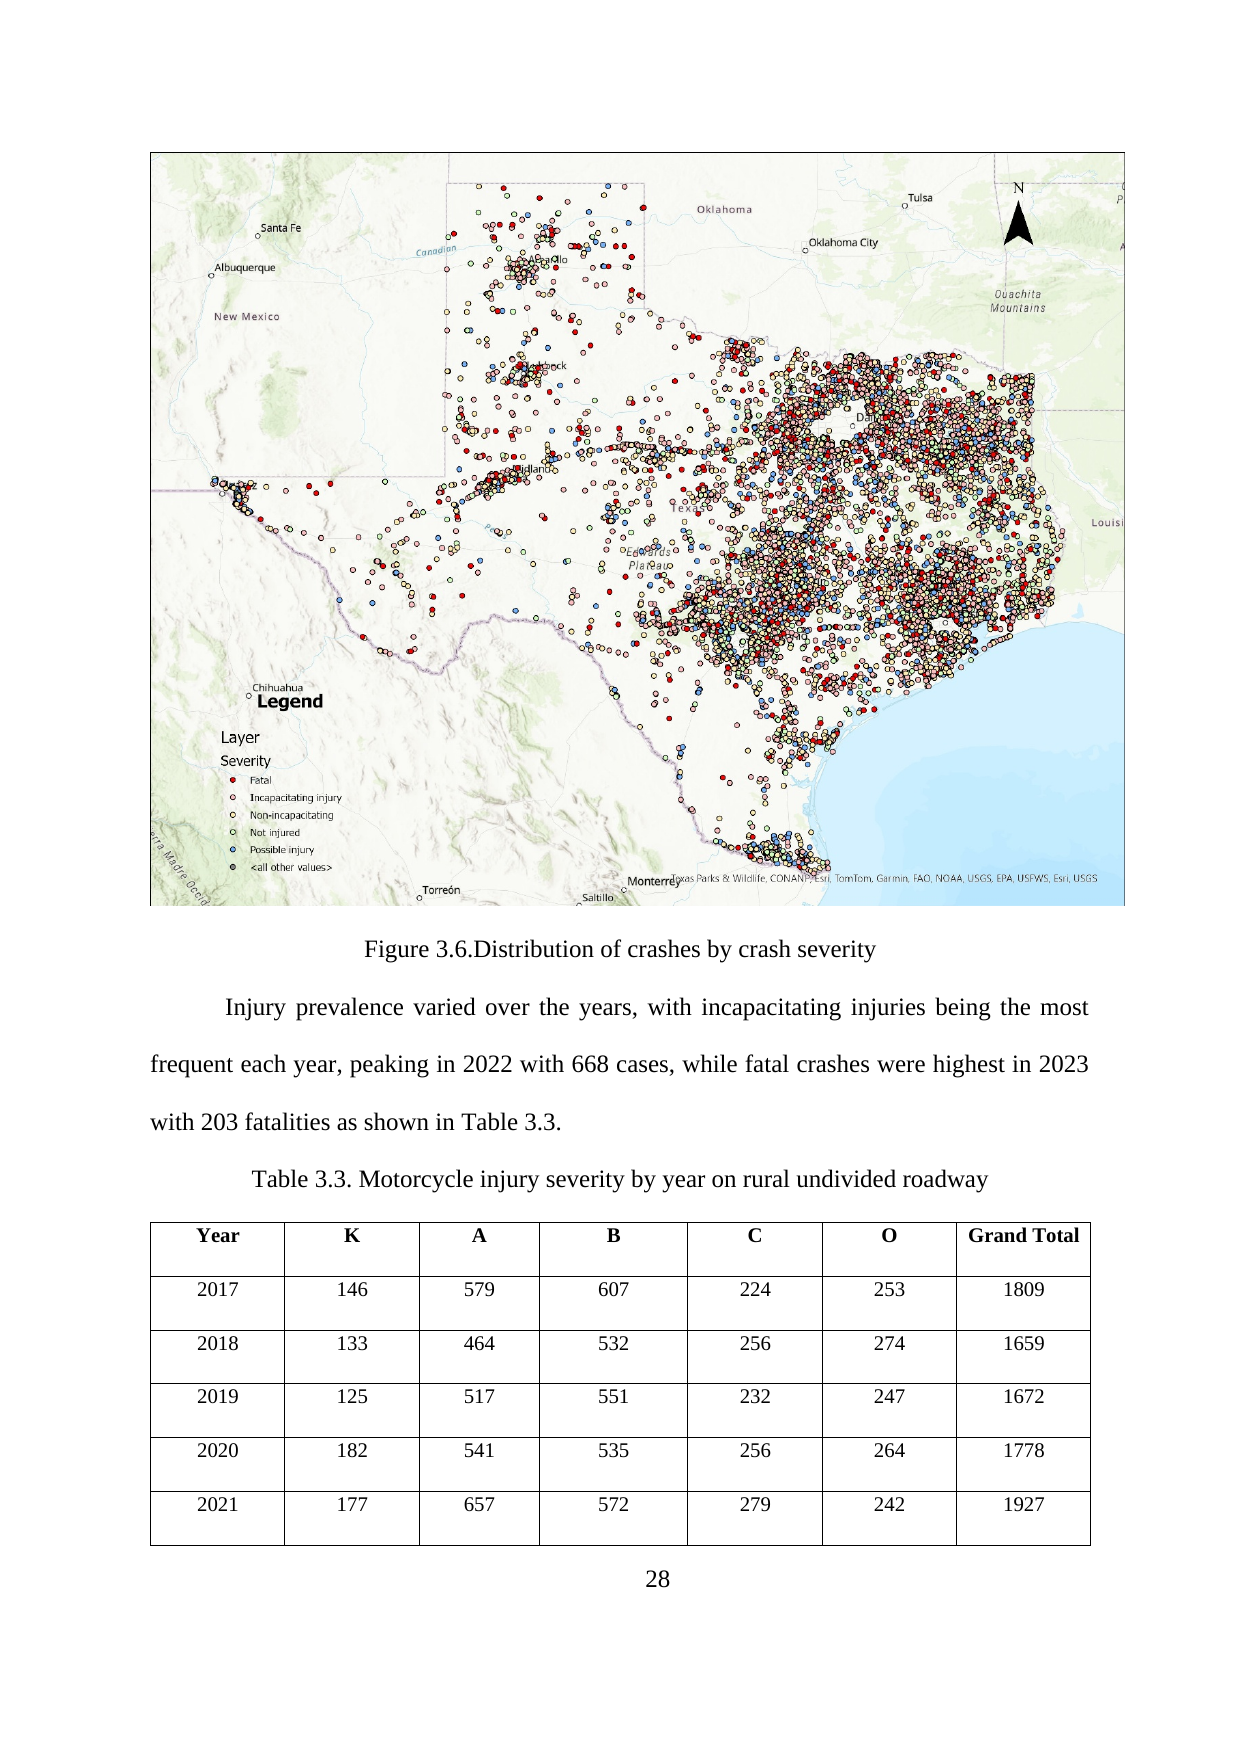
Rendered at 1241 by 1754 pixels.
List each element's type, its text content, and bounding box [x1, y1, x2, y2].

table_cell 242 [823, 1492, 956, 1544]
table_cell 1672 [957, 1384, 1090, 1437]
table_cell 253 [823, 1277, 956, 1329]
table_header B [540, 1223, 687, 1276]
table_cell 256 [688, 1438, 822, 1491]
table_cell 657 [420, 1492, 539, 1544]
table_cell 551 [540, 1384, 687, 1437]
table_cell 572 [540, 1492, 687, 1544]
table_cell 256 [688, 1331, 822, 1383]
table_cell 2020 [151, 1438, 284, 1491]
table_cell 2018 [151, 1331, 284, 1383]
table_cell 532 [540, 1331, 687, 1383]
table_header Grand Total [957, 1223, 1090, 1276]
table_cell 1659 [957, 1331, 1090, 1383]
table_cell 541 [420, 1438, 539, 1491]
table_cell 125 [285, 1384, 419, 1437]
table_cell 177 [285, 1492, 419, 1544]
table_cell 2019 [151, 1384, 284, 1437]
table_header A [420, 1223, 539, 1276]
table_cell 1809 [957, 1277, 1090, 1329]
table_cell 2021 [151, 1492, 284, 1544]
table_cell 535 [540, 1438, 687, 1491]
table_header C [688, 1223, 822, 1276]
table_header K [285, 1223, 419, 1276]
table_cell 247 [823, 1384, 956, 1437]
table_cell 146 [285, 1277, 419, 1329]
table_cell 1778 [957, 1438, 1090, 1491]
table_cell 464 [420, 1331, 539, 1383]
table_cell 517 [420, 1384, 539, 1437]
table_cell 607 [540, 1277, 687, 1329]
table_cell 279 [688, 1492, 822, 1544]
table_cell 579 [420, 1277, 539, 1329]
table_header Year [151, 1223, 284, 1276]
table_cell 2017 [151, 1277, 284, 1329]
table_cell 232 [688, 1384, 822, 1437]
table_cell 224 [688, 1277, 822, 1329]
picture [150, 152, 1125, 906]
table_header O [823, 1223, 956, 1276]
table_cell 1927 [957, 1492, 1090, 1544]
table_cell 264 [823, 1438, 956, 1491]
table_cell 274 [823, 1331, 956, 1383]
table_cell 182 [285, 1438, 419, 1491]
table_cell 133 [285, 1331, 419, 1383]
